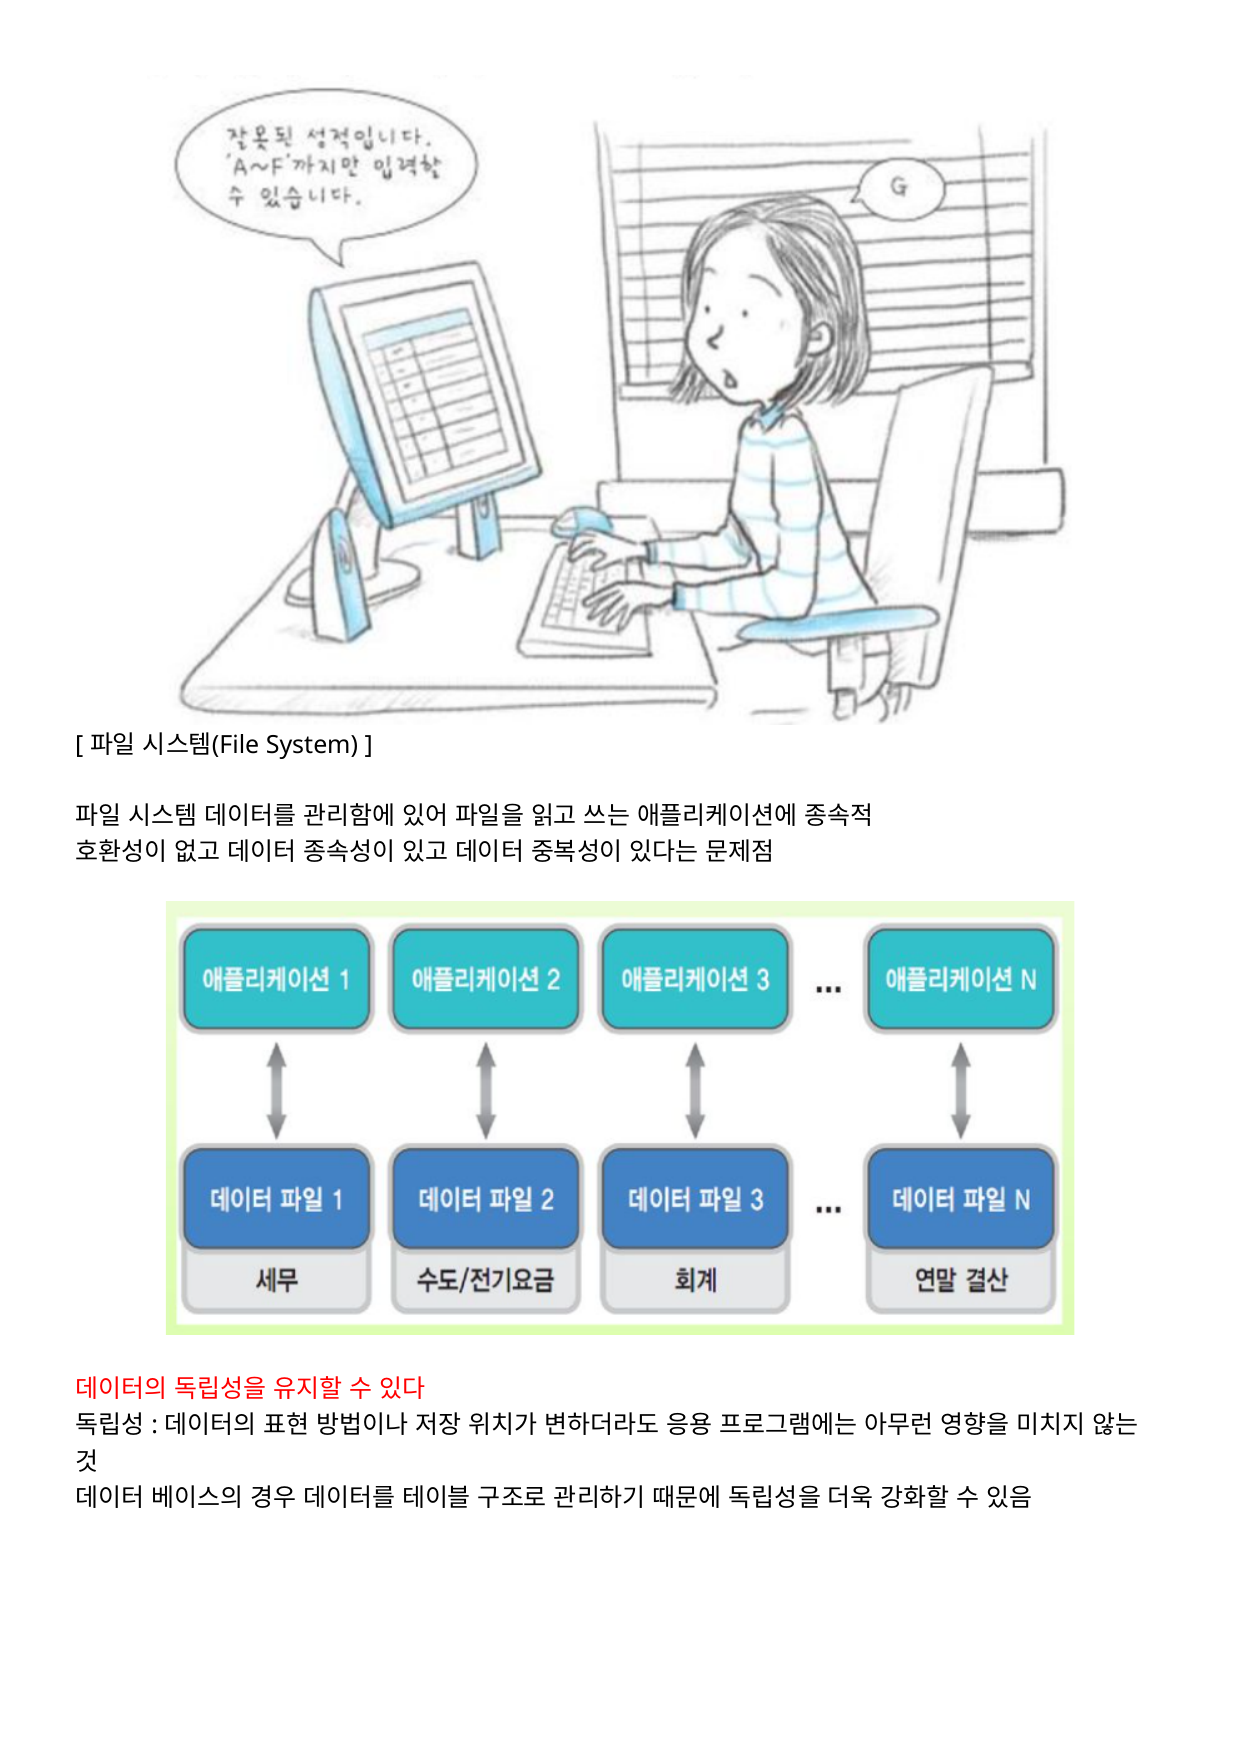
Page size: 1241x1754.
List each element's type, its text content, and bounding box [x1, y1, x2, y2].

text 데이터의 독립성을 유지할 수 있다 [75, 1368, 1165, 1405]
text 데이터 베이스의 경우 데이터를 테이블 구조로 관리하기 때문에 독립성을 더욱 강화할 수 있음 [75, 1477, 1165, 1513]
picture [165, 901, 1075, 1335]
text 독립성 : 데이터의 표현 방법이나 저장 위치가 변하더라도 응용 프로그램에는 아무런 영향을 미치지 않는 것 [75, 1405, 1165, 1477]
picture [147, 75, 1094, 725]
text 파일 시스템 데이터를 관리함에 있어 파일을 읽고 쓰는 애플리케이션에 종속적 [75, 795, 1165, 832]
text [ 파일 시스템(File System) ] [75, 725, 1165, 761]
text 호환성이 없고 데이터 종속성이 있고 데이터 중복성이 있다는 문제점 [75, 832, 1165, 868]
